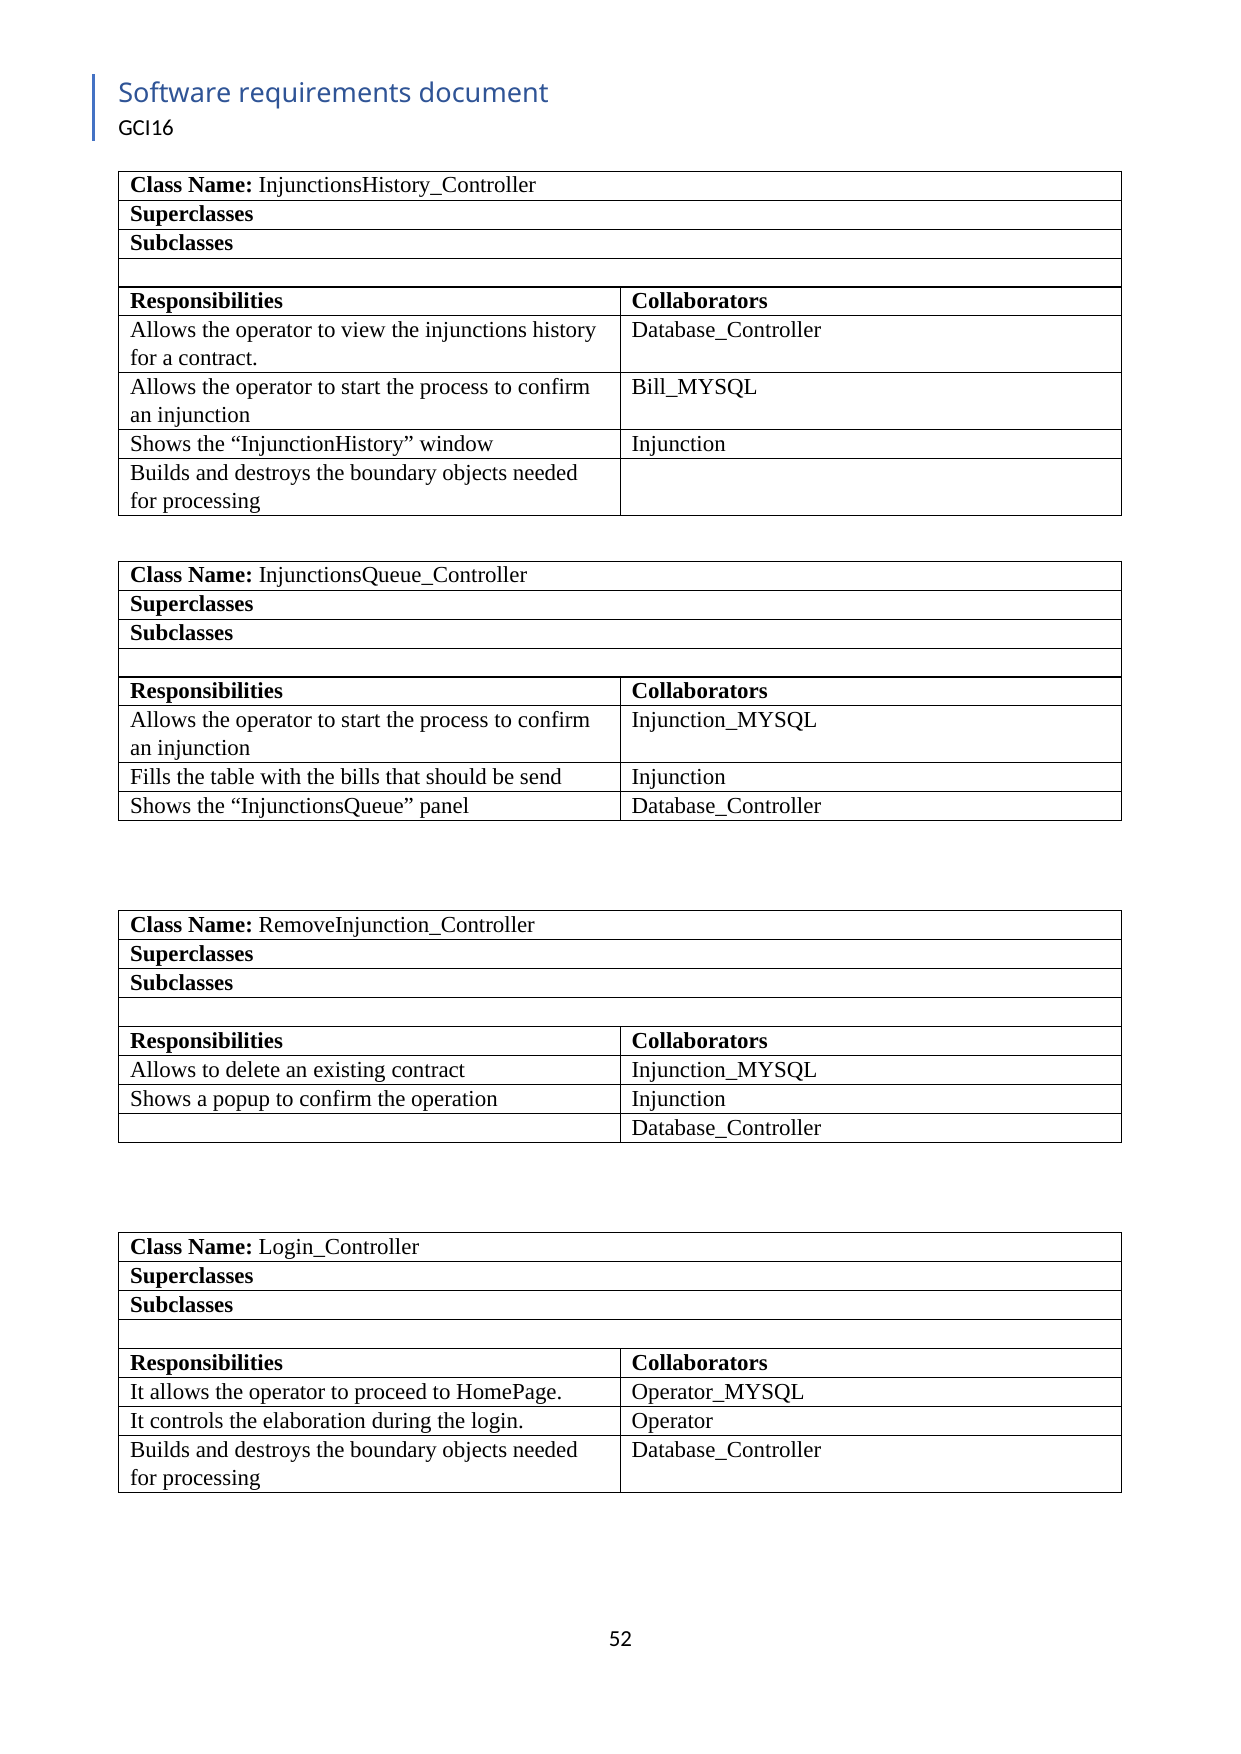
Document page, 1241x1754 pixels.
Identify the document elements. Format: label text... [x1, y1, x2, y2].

table_cell Collaborators [621, 678, 1121, 705]
table_cell It allows the operator to proceed to HomePage. [119, 1378, 620, 1406]
table_cell Builds and destroys the boundary objects needed for processing [119, 459, 620, 515]
table_cell Collaborators [621, 1349, 1121, 1377]
table_cell Bill_MYSQL [621, 373, 1121, 429]
table_cell Subclasses [119, 230, 1121, 257]
table_cell Database_Controller [621, 1436, 1121, 1492]
table_cell It controls the elaboration during the login. [119, 1407, 620, 1435]
table_cell Injunction [621, 1085, 1121, 1113]
table_cell [119, 1320, 1121, 1348]
table_cell [119, 649, 1121, 676]
table_cell Subclasses [119, 620, 1121, 647]
table_cell Allows the operator to start the process to confirm an injunction [119, 706, 620, 762]
table_cell Builds and destroys the boundary objects needed for processing [119, 1436, 620, 1492]
table_cell [621, 459, 1121, 515]
table_header Class Name: InjunctionsHistory_Controller [119, 172, 1121, 199]
table_cell Superclasses [119, 1262, 1121, 1290]
table_cell Shows the “InjunctionsQueue” panel [119, 792, 620, 820]
table_cell Allows to delete an existing contract [119, 1056, 620, 1084]
table_cell [119, 259, 1121, 286]
table_header Class Name: Login_Controller [119, 1233, 1121, 1261]
table_cell Database_Controller [621, 316, 1121, 372]
table_cell [119, 1114, 620, 1142]
table_header Class Name: RemoveInjunction_Controller [119, 911, 1121, 939]
table_cell Collaborators [621, 288, 1121, 315]
table_cell Superclasses [119, 201, 1121, 228]
table_cell Collaborators [621, 1027, 1121, 1055]
table_cell Shows the “InjunctionHistory” window [119, 430, 620, 458]
table_cell Responsibilities [119, 678, 620, 705]
table_cell Fills the table with the bills that should be send [119, 763, 620, 791]
table_cell Subclasses [119, 969, 1121, 997]
table_cell Database_Controller [621, 1114, 1121, 1142]
table_header Class Name: InjunctionsQueue_Controller [119, 562, 1121, 589]
table_cell Allows the operator to view the injunctions history for a contract. [119, 316, 620, 372]
table_cell Operator_MYSQL [621, 1378, 1121, 1406]
table_cell Responsibilities [119, 1027, 620, 1055]
table_cell Operator [621, 1407, 1121, 1435]
table_cell Injunction_MYSQL [621, 1056, 1121, 1084]
table_cell Injunction [621, 430, 1121, 458]
table_cell Shows a popup to confirm the operation [119, 1085, 620, 1113]
table_cell Responsibilities [119, 1349, 620, 1377]
table_cell Responsibilities [119, 288, 620, 315]
table_cell [119, 998, 1121, 1026]
table_cell Injunction [621, 763, 1121, 791]
table_cell Allows the operator to start the process to confirm an injunction [119, 373, 620, 429]
table_cell Database_Controller [621, 792, 1121, 820]
table_cell Superclasses [119, 591, 1121, 618]
table_cell Subclasses [119, 1291, 1121, 1319]
table_cell Injunction_MYSQL [621, 706, 1121, 762]
table_cell Superclasses [119, 940, 1121, 968]
